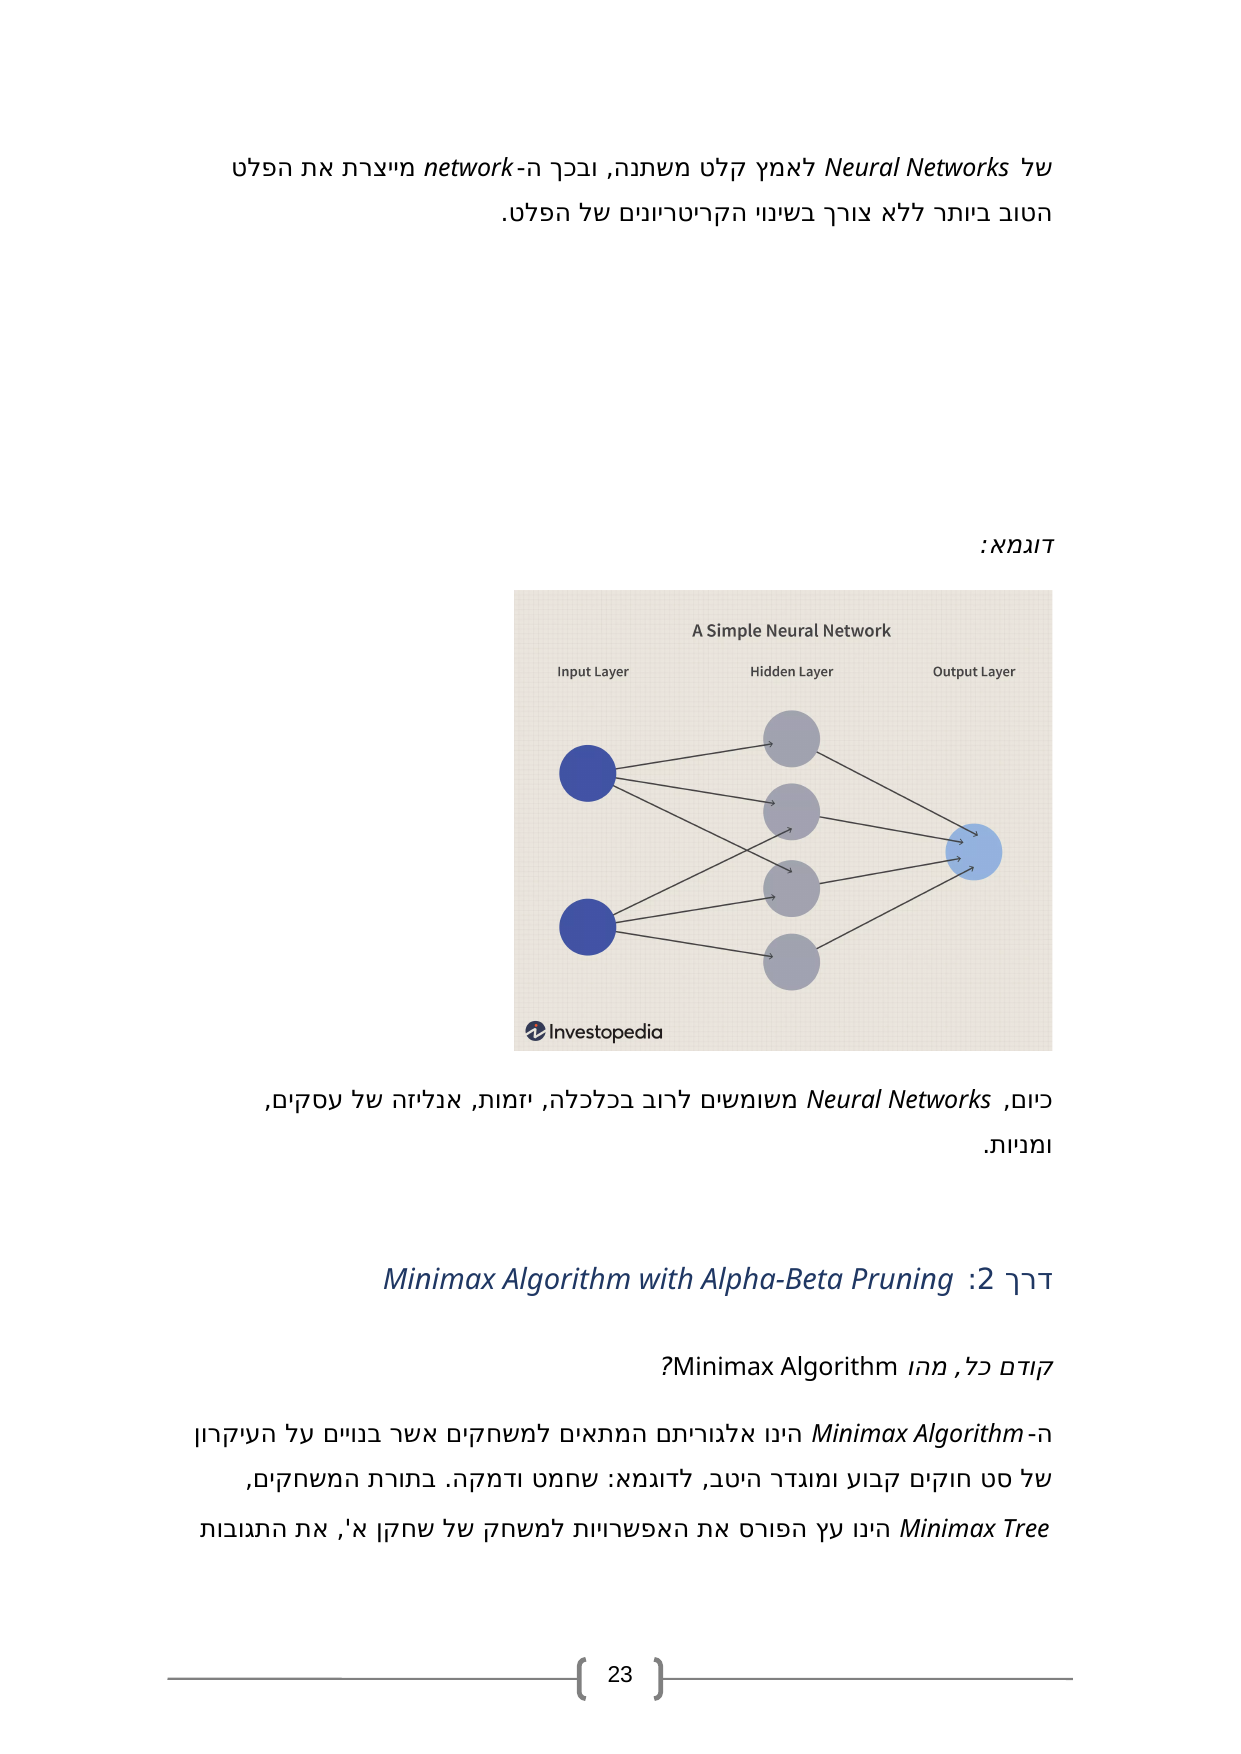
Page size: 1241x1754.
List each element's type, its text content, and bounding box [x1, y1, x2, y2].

subtitle דרך 2: Minimax Algorithm with Alpha-Beta Pruning [187, 1258, 1053, 1298]
picture [514, 590, 1053, 1051]
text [187, 150, 1053, 228]
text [187, 1416, 1053, 1545]
text כיום, Neural Networks משומשים לרוב בכלכלה, יזמות, אנליזה של עסקים, ומניות. [187, 1082, 1053, 1159]
text קודם כל, מהו Minimax Algorithm? [187, 1348, 1053, 1382]
text דוגמא: [187, 530, 1053, 559]
